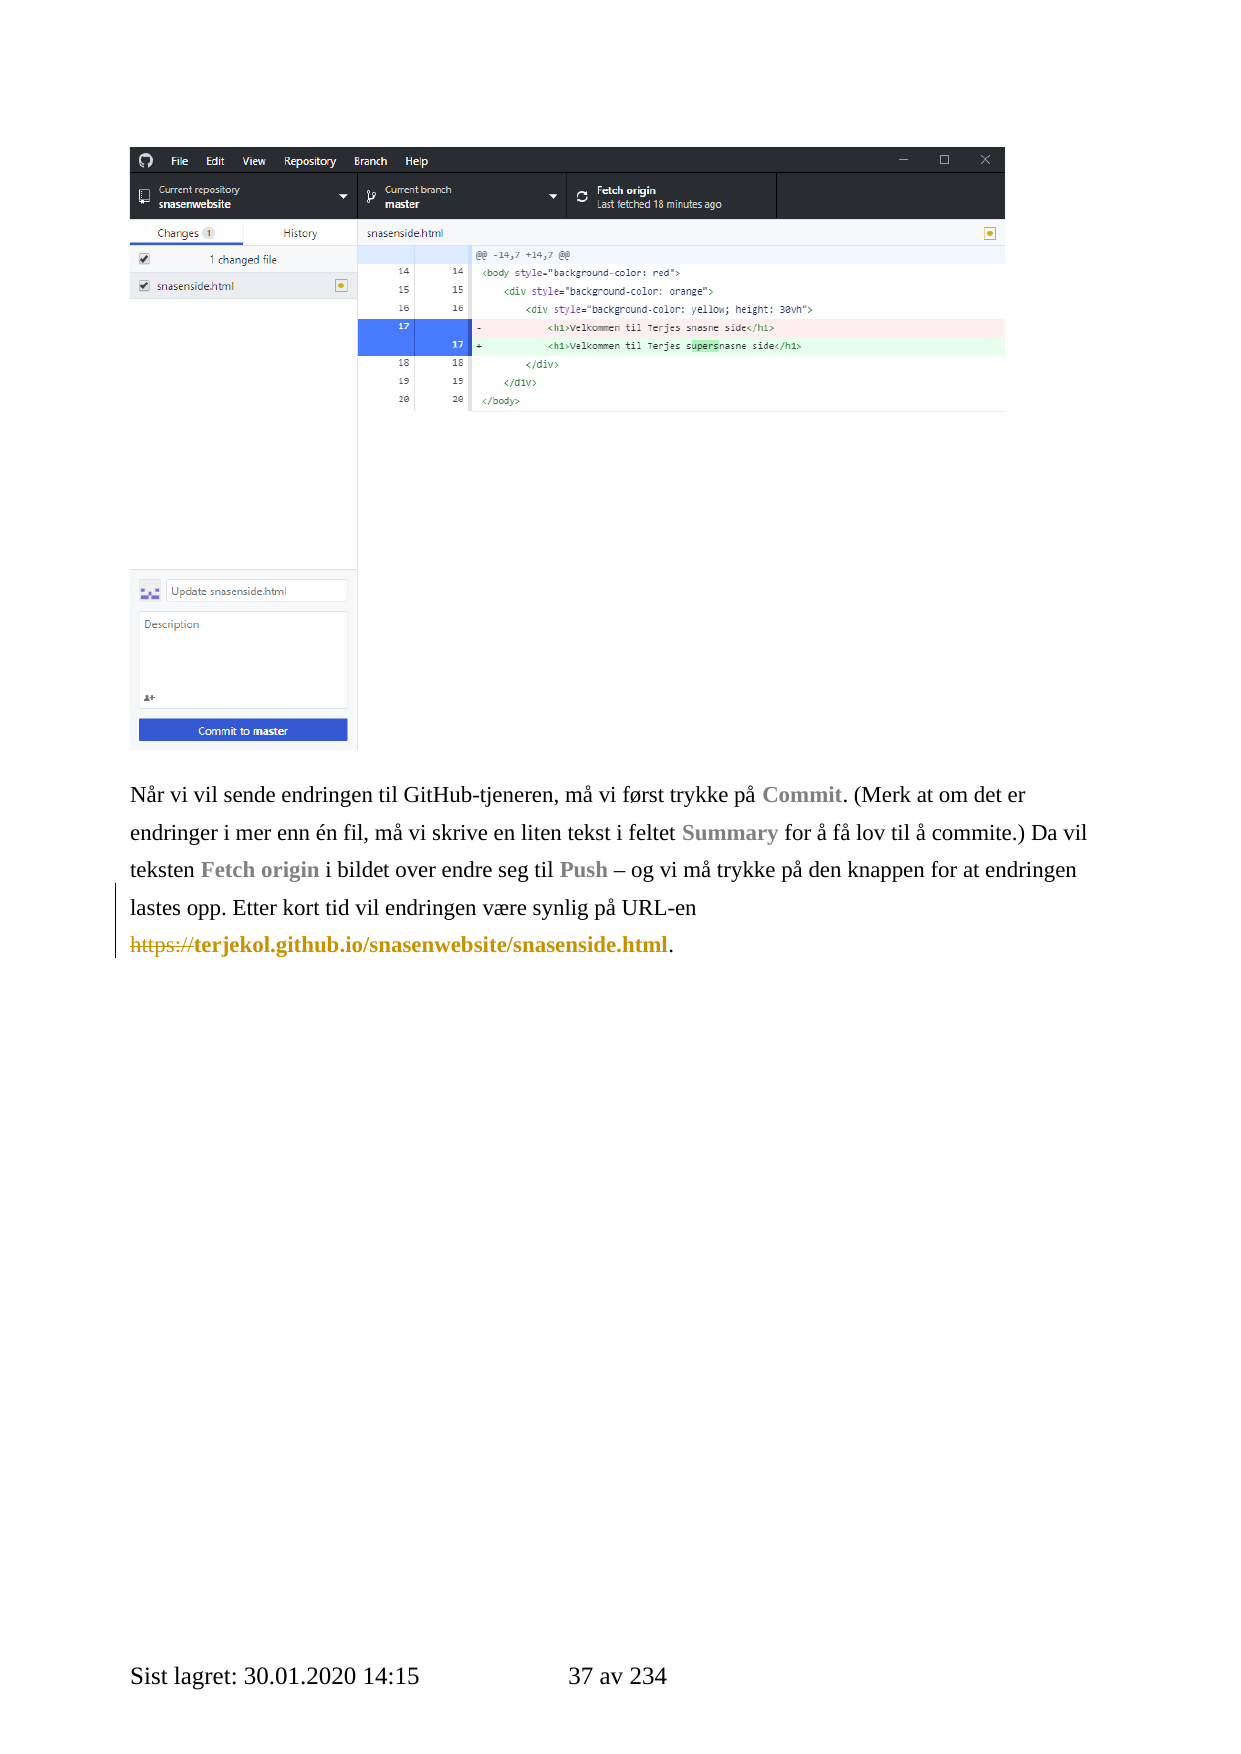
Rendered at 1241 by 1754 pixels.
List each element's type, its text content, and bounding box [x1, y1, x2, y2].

picture [129, 147, 1005, 750]
text Når vi vil sende endringen til GitHub-tjeneren, må vi først trykke på Commit. (Merk at om det er endringer i mer enn én fil, må vi skrive en liten tekst i feltet Summary for å få lov til å commite.) Da vil teksten Fetch origin i bildet over endre seg til Push – og vi må trykke på den knappen for at endringen lastes opp. Etter kort tid vil endringen være synlig på URL-en terjekol.github.io/snasenwebsite/snasenside.html. [130, 770, 1110, 958]
